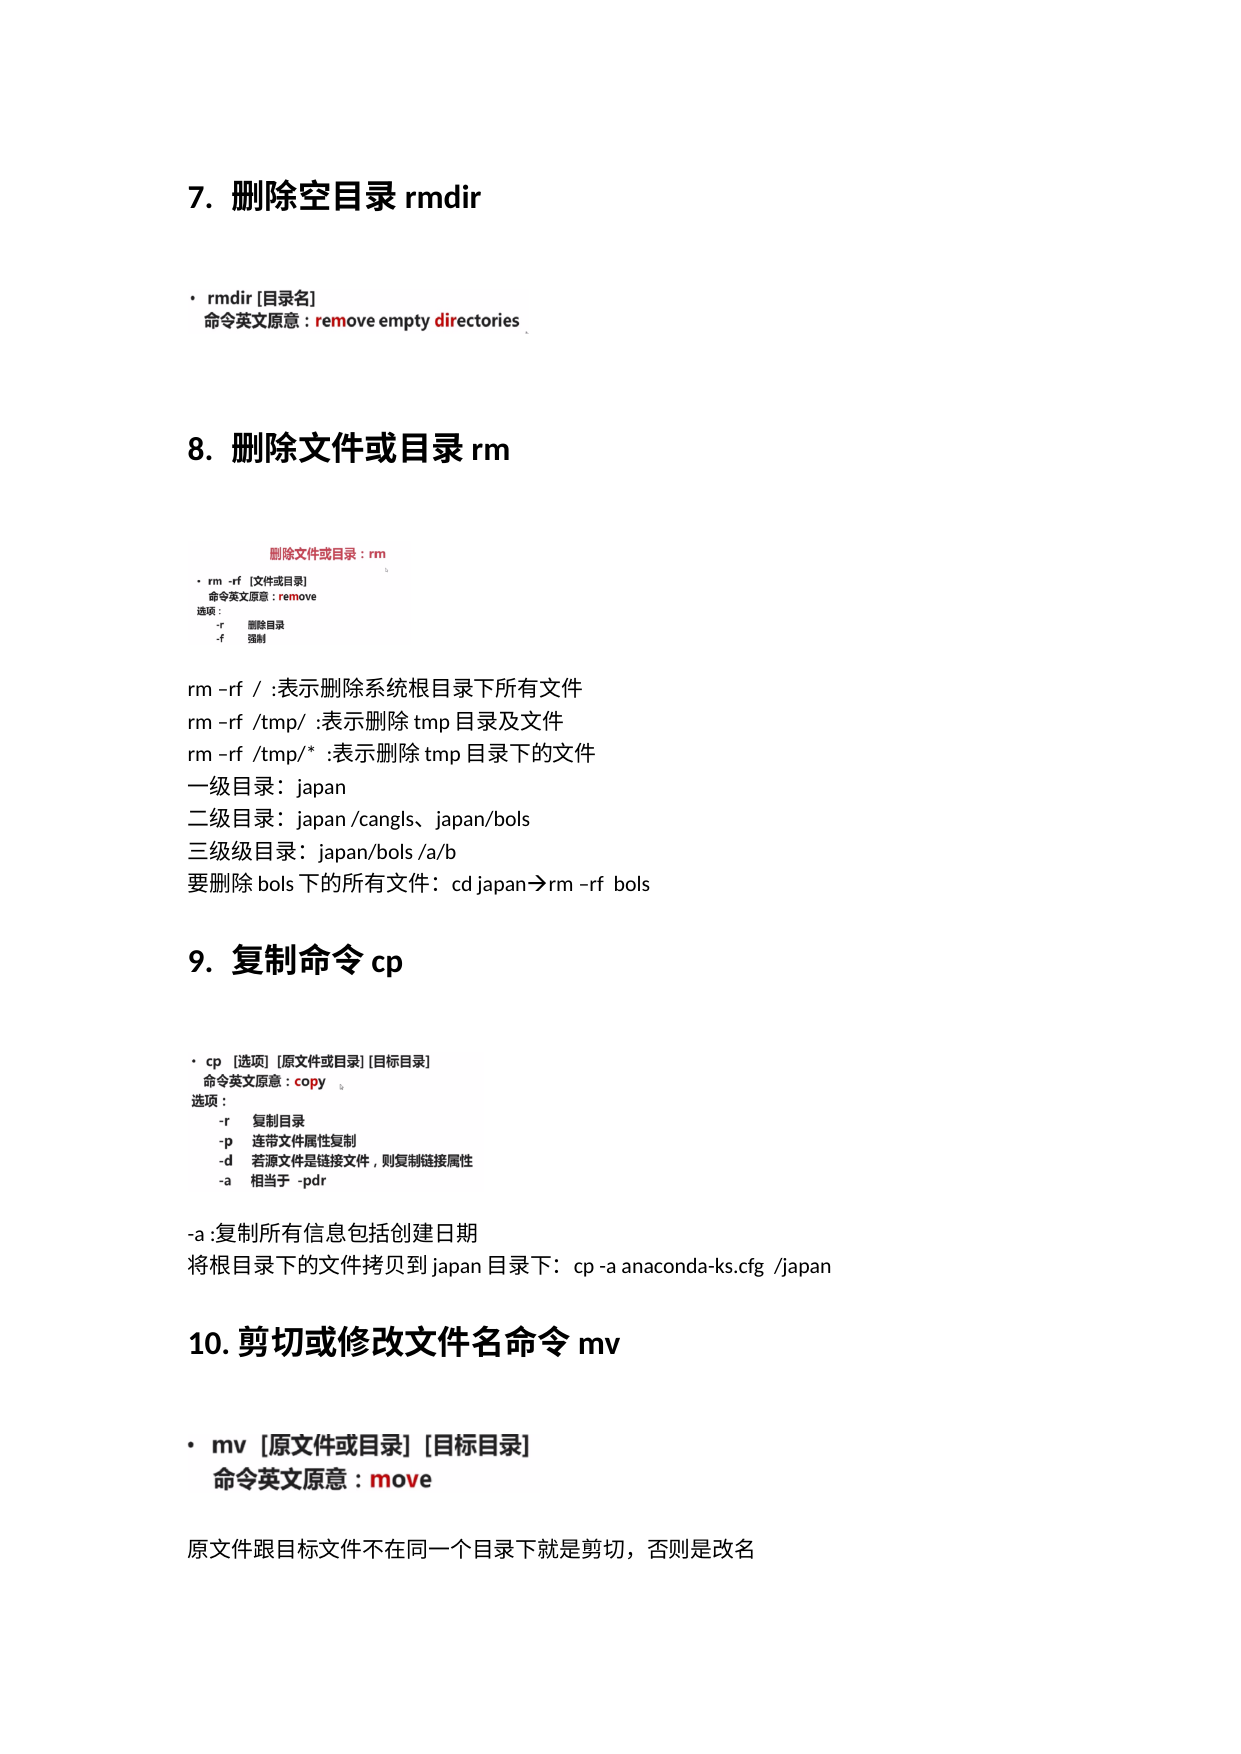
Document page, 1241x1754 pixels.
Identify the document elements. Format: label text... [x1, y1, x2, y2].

picture [187, 1052, 485, 1192]
subtitle 10. 剪切或修改文件名命令mv [187, 1307, 1053, 1372]
text 原文件跟目标文件不在同一个目录下就是剪切，否则是改名 [187, 1532, 1053, 1564]
text rm –rf /tmp/* :表示删除tmp目录下的文件 [187, 736, 1053, 768]
picture [187, 541, 412, 645]
text 二级目录：japan /cangls、japan/bols [187, 801, 1053, 833]
subtitle 8. 删除文件或目录rm [187, 414, 1053, 479]
picture [187, 1434, 541, 1493]
picture [187, 289, 529, 334]
text 一级目录：japan [187, 768, 1053, 801]
text 三级级目录：japan/bols /a/b [187, 833, 1053, 866]
text 将根目录下的文件拷贝到japan目录下：cp -a anaconda-ks.cfg /japan [187, 1248, 1053, 1280]
subtitle 9. 复制命令cp [187, 926, 1053, 991]
text rm –rf /tmp/ :表示删除tmp目录及文件 [187, 703, 1053, 736]
subtitle 7. 删除空目录rmdir [187, 162, 1053, 227]
text -a :复制所有信息包括创建日期 [187, 1215, 1053, 1248]
text 要删除bols下的所有文件：cd japanrm –rf bols [187, 866, 1053, 898]
text rm –rf / :表示删除系统根目录下所有文件 [187, 671, 1053, 703]
